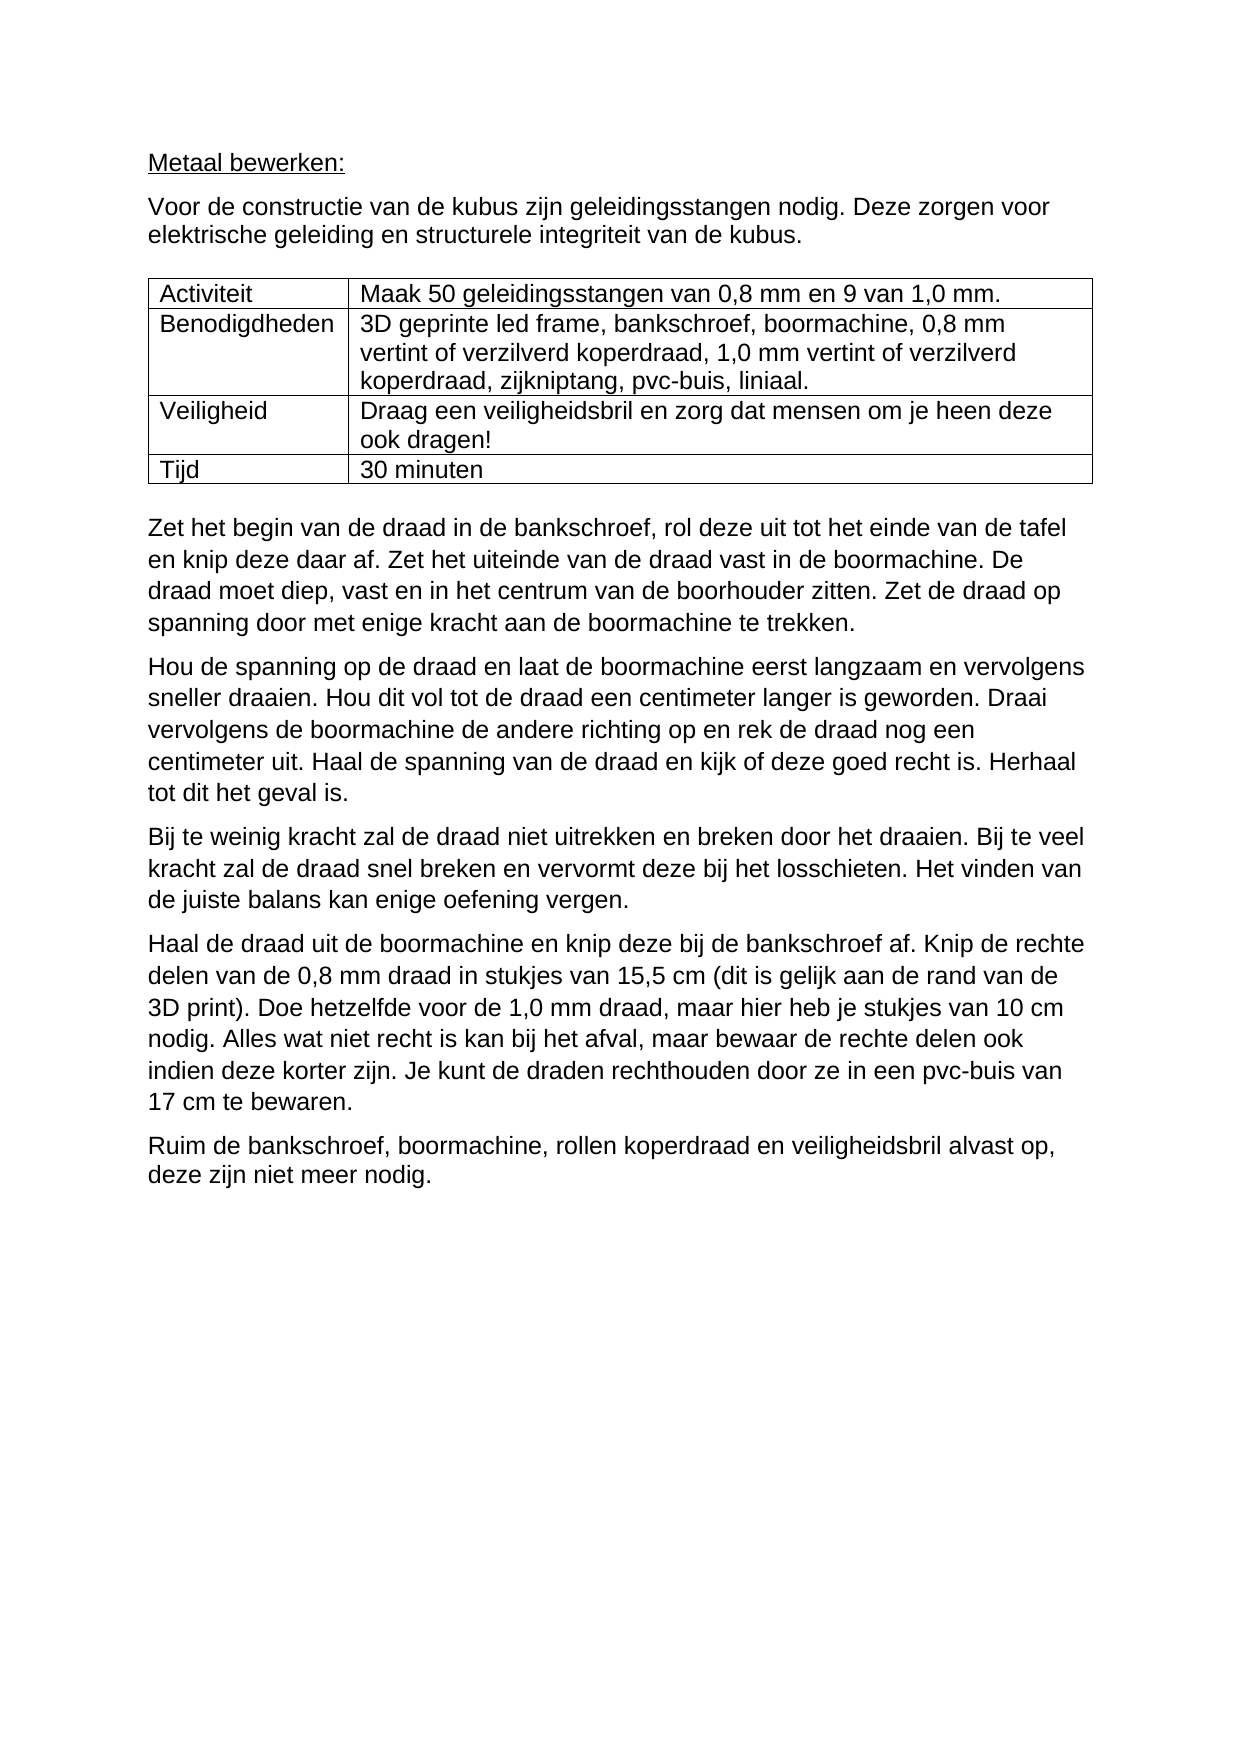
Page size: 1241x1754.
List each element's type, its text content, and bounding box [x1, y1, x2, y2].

text Ruim de bankschroef, boormachine, rollen koperdraad en veiligheidsbril alvast op, deze zijn niet meer nodig. [148, 1131, 1093, 1189]
table_cell Veiligheid [149, 396, 348, 453]
table_cell Draag een veiligheidsbril en zorg dat mensen om je heen deze ook dragen! [349, 396, 1092, 453]
table_cell 30 minuten [349, 455, 1092, 483]
text Hou de spanning op de draad en laat de boormachine eerst langzaam en vervolgens sneller draaien. Hou dit vol tot de draad een centimeter langer is geworden. Draai vervolgens de boormachine de andere richting op en rek de draad nog een centimeter uit. Haal de spanning van de draad en kijk of deze goed recht is. Herhaal tot dit het geval is. [148, 652, 1093, 807]
table_header Maak 50 geleidingsstangen van 0,8 mm en 9 van 1,0 mm. [349, 279, 1092, 308]
text Voor de constructie van de kubus zijn geleidingsstangen nodig. Deze zorgen voor elektrische geleiding en structurele integriteit van de kubus. [148, 192, 1093, 249]
text Haal de draad uit de boormachine en knip deze bij de bankschroef af. Knip de rechte delen van de 0,8 mm draad in stukjes van 15,5 cm (dit is gelijk aan de rand van de 3D print). Doe hetzelfde voor de 1,0 mm draad, maar hier heb je stukjes van 10 cm nodig. Alles wat niet recht is kan bij het afval, maar bewaar de rechte delen ook indien deze korter zijn. Je kunt de draden rechthouden door ze in een pvc-buis van 17 cm te bewaren. [148, 929, 1093, 1116]
table_header Activiteit [149, 279, 348, 308]
table_cell Tijd [149, 455, 348, 483]
table_cell 3D geprinte led frame, bankschroef, boormachine, 0,8 mm vertint of verzilverd koperdraad, 1,0 mm vertint of verzilverd koperdraad, zijkniptang, pvc-buis, liniaal. [349, 309, 1092, 395]
text Metaal bewerken: [148, 148, 1093, 176]
table_cell Benodigdheden [149, 309, 348, 395]
text Bij te weinig kracht zal de draad niet uitrekken en breken door het draaien. Bij te veel kracht zal de draad snel breken en vervormt deze bij het losschieten. Het vinden van de juiste balans kan enige oefening vergen. [148, 822, 1093, 914]
text Zet het begin van de draad in de bankschroef, rol deze uit tot het einde van de tafel en knip deze daar af. Zet het uiteinde van de draad vast in de boormachine. De draad moet diep, vast en in het centrum van de boorhouder zitten. Zet de draad op spanning door met enige kracht aan de boormachine te trekken. [148, 513, 1093, 637]
